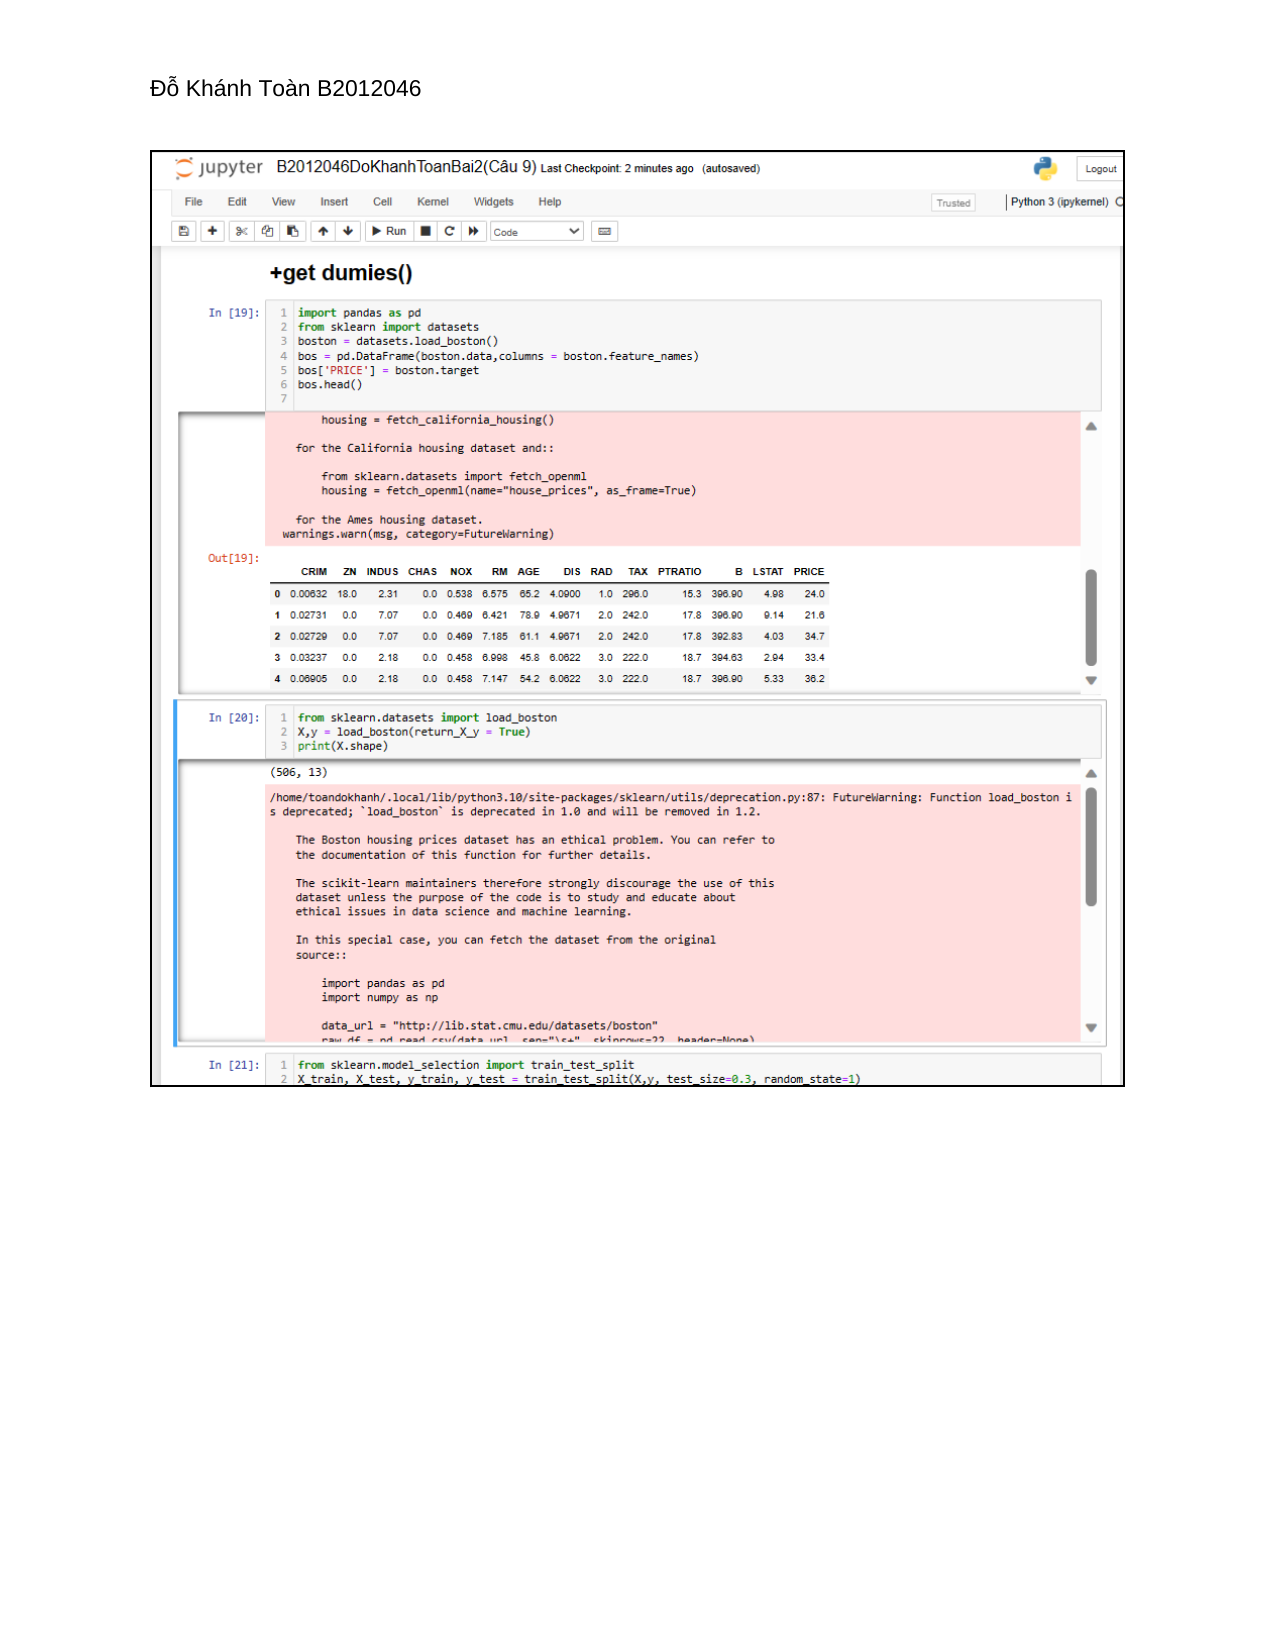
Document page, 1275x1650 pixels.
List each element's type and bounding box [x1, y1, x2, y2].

picture [152, 152, 1123, 1085]
